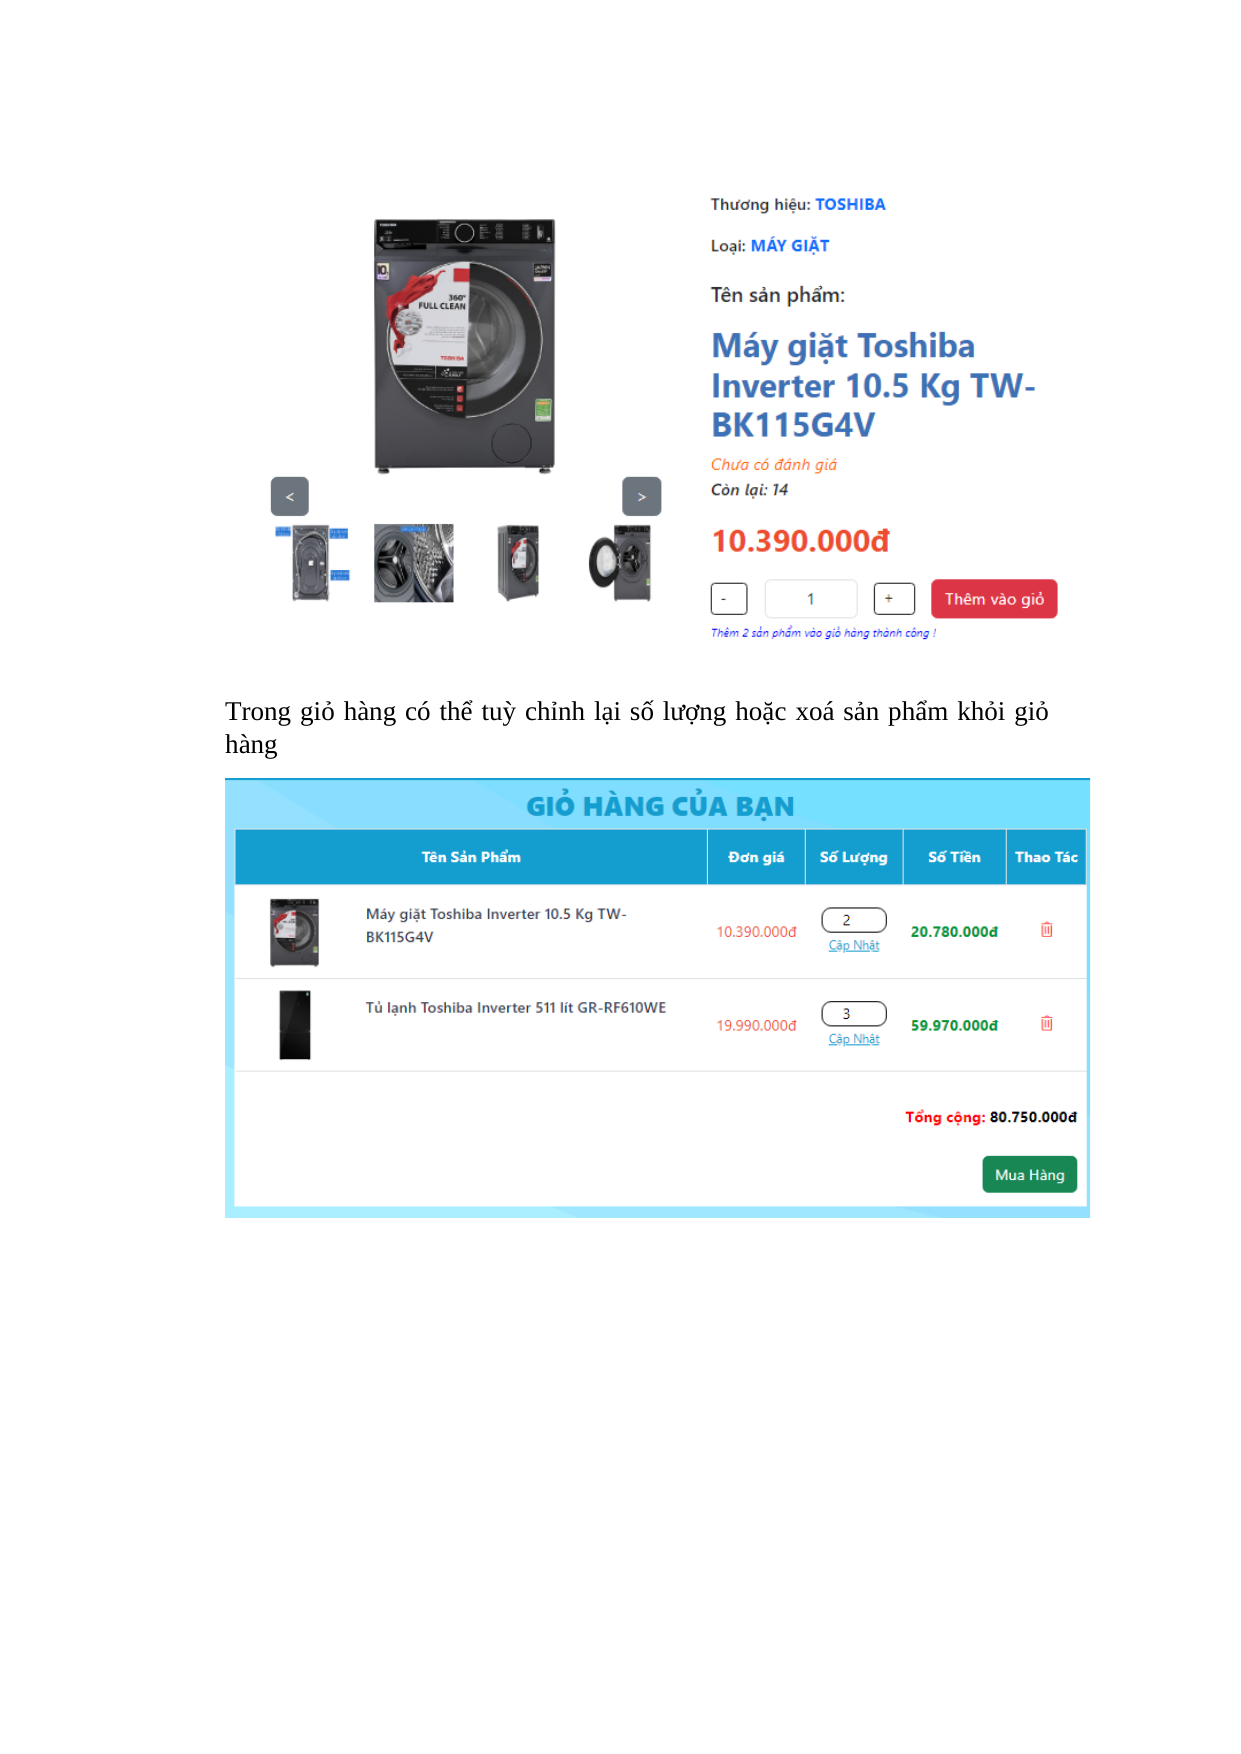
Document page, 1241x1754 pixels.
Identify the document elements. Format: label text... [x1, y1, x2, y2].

picture [225, 150, 1091, 676]
picture [225, 778, 1091, 1218]
list Trong giỏ hàng có thể tuỳ chỉnh lại số lượng hoặc xoá sản phẩm khỏi giỏ hàng [225, 695, 1051, 759]
